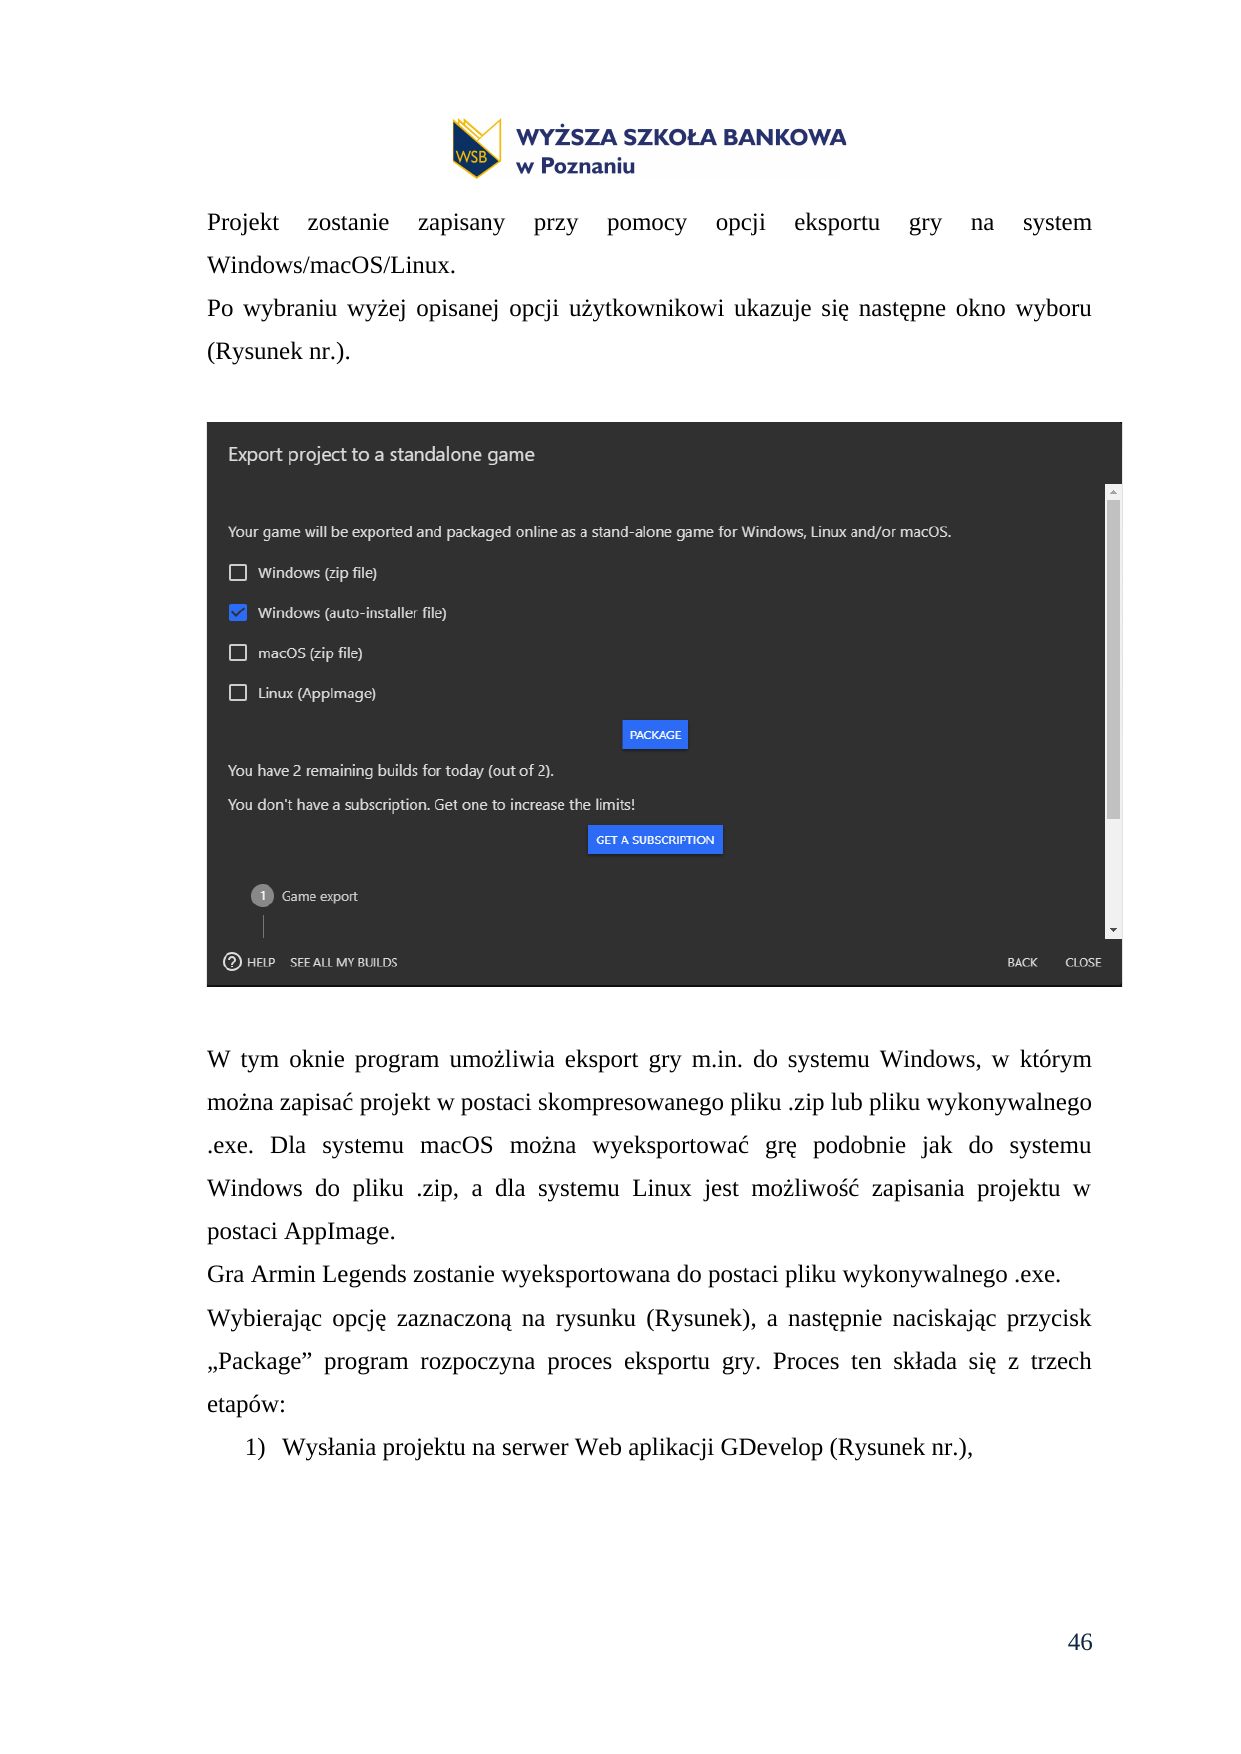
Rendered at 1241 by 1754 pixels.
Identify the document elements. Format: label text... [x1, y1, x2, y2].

text Po wybraniu wyżej opisanej opcji użytkownikowi ukazuje się następne okno wyboru (Rysunek nr.). [207, 293, 1092, 365]
text Projekt zostanie zapisany przy pomocy opcji eksportu gry na system Windows/macOS/Linux. [207, 207, 1092, 279]
text Wybierając opcję zaznaczoną na rysunku (Rysunek), a następnie naciskając przycisk „Package” program rozpoczyna proces eksportu gry. Proces ten składa się z trzech etapów: [207, 1303, 1092, 1418]
text W tym oknie program umożliwia eksport gry m.in. do systemu Windows, w którym można zapisać projekt w postaci skompresowanego pliku .zip lub pliku wykonywalnego .exe. Dla systemu macOS można wyeksportować grę podobnie jak do systemu Windows do pliku .zip, a dla systemu Linux jest możliwość zapisania projektu w postaci AppImage. [207, 1044, 1092, 1245]
text Gra Armin Legends zostanie wyeksportowana do postaci pliku wykonywalnego .exe. [207, 1259, 1092, 1288]
picture [452, 118, 847, 179]
list Wysłania projektu na serwer Web aplikacji GDevelop (Rysunek nr.), [244, 1432, 1092, 1461]
picture [206, 422, 1123, 987]
